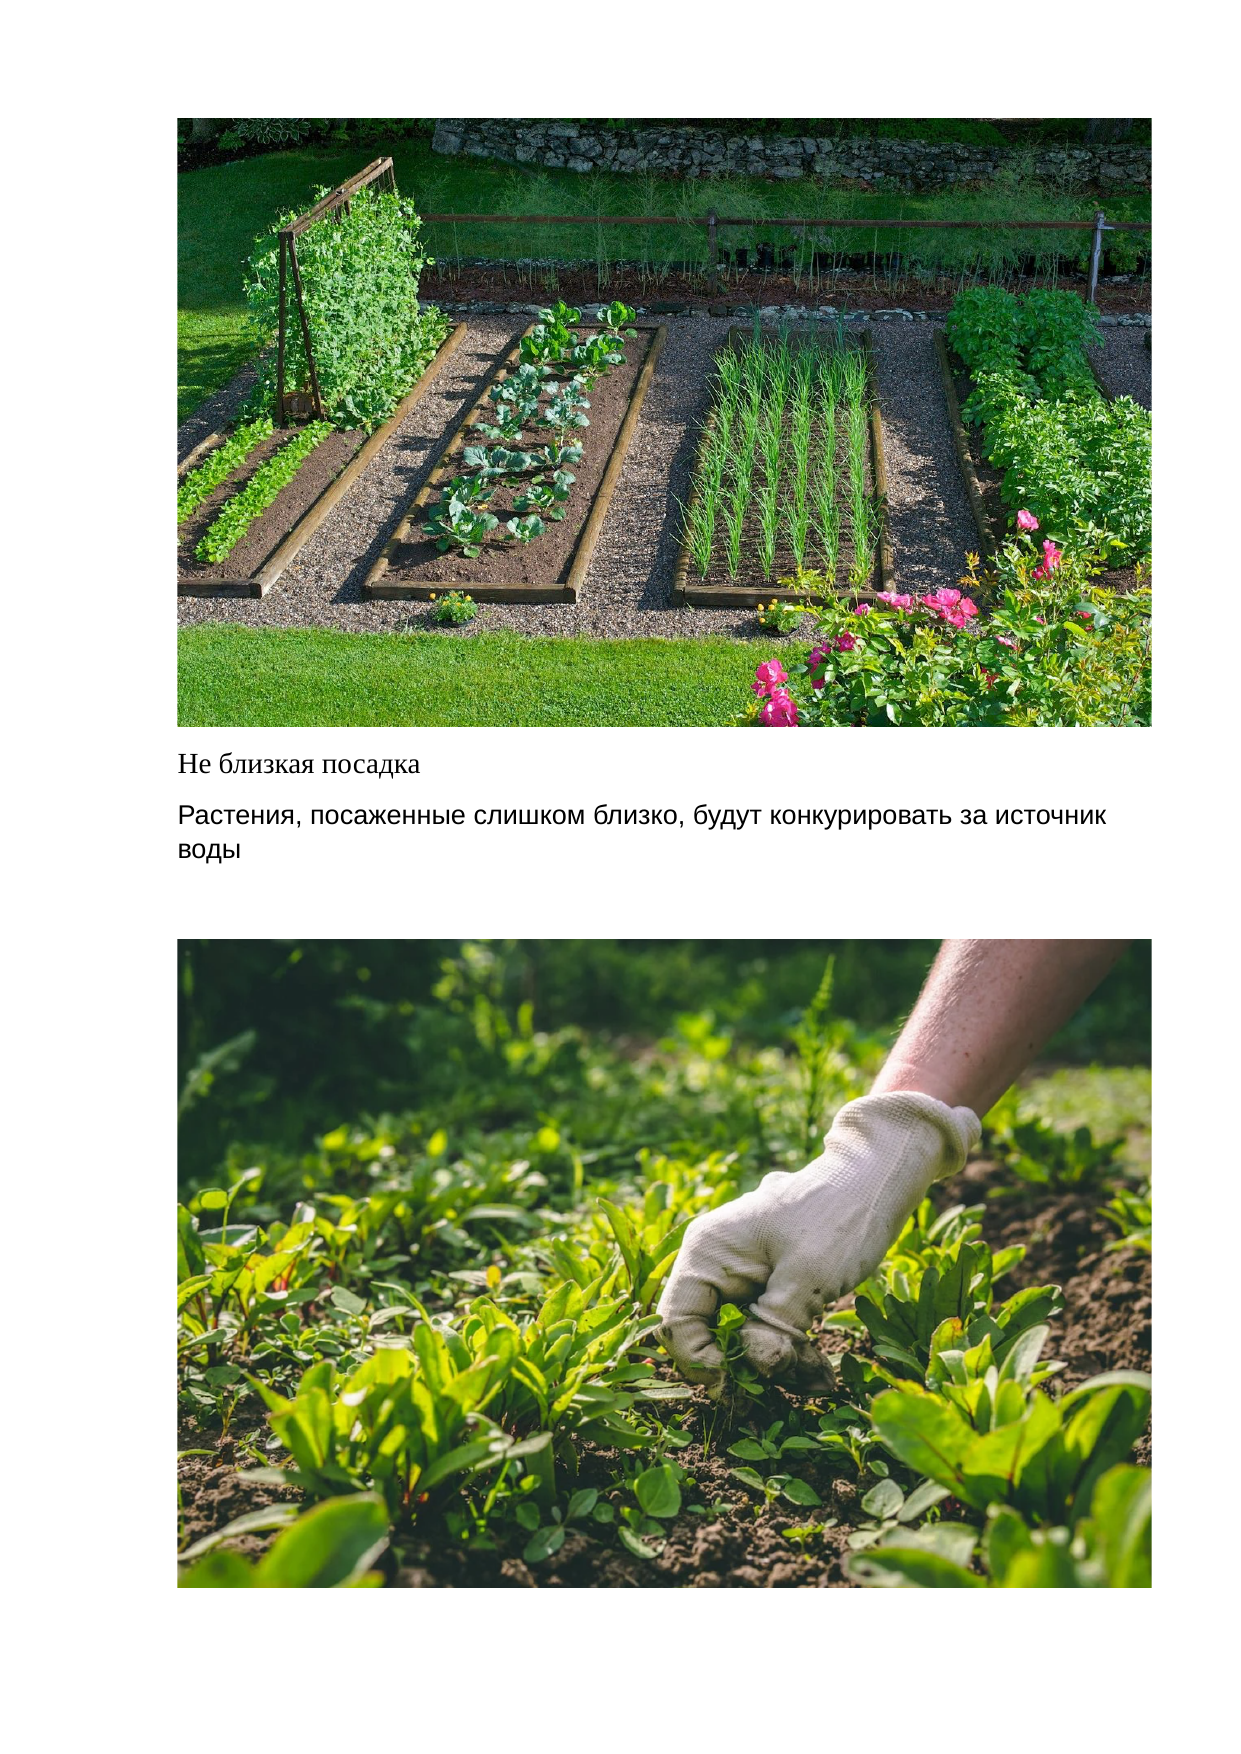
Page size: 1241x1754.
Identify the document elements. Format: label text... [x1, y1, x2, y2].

text Не близкая посадка [177, 746, 1152, 780]
picture [177, 939, 1152, 1588]
text Растения, посаженные слишком близко, будут конкурировать за источник воды [177, 799, 1152, 864]
picture [177, 118, 1152, 727]
